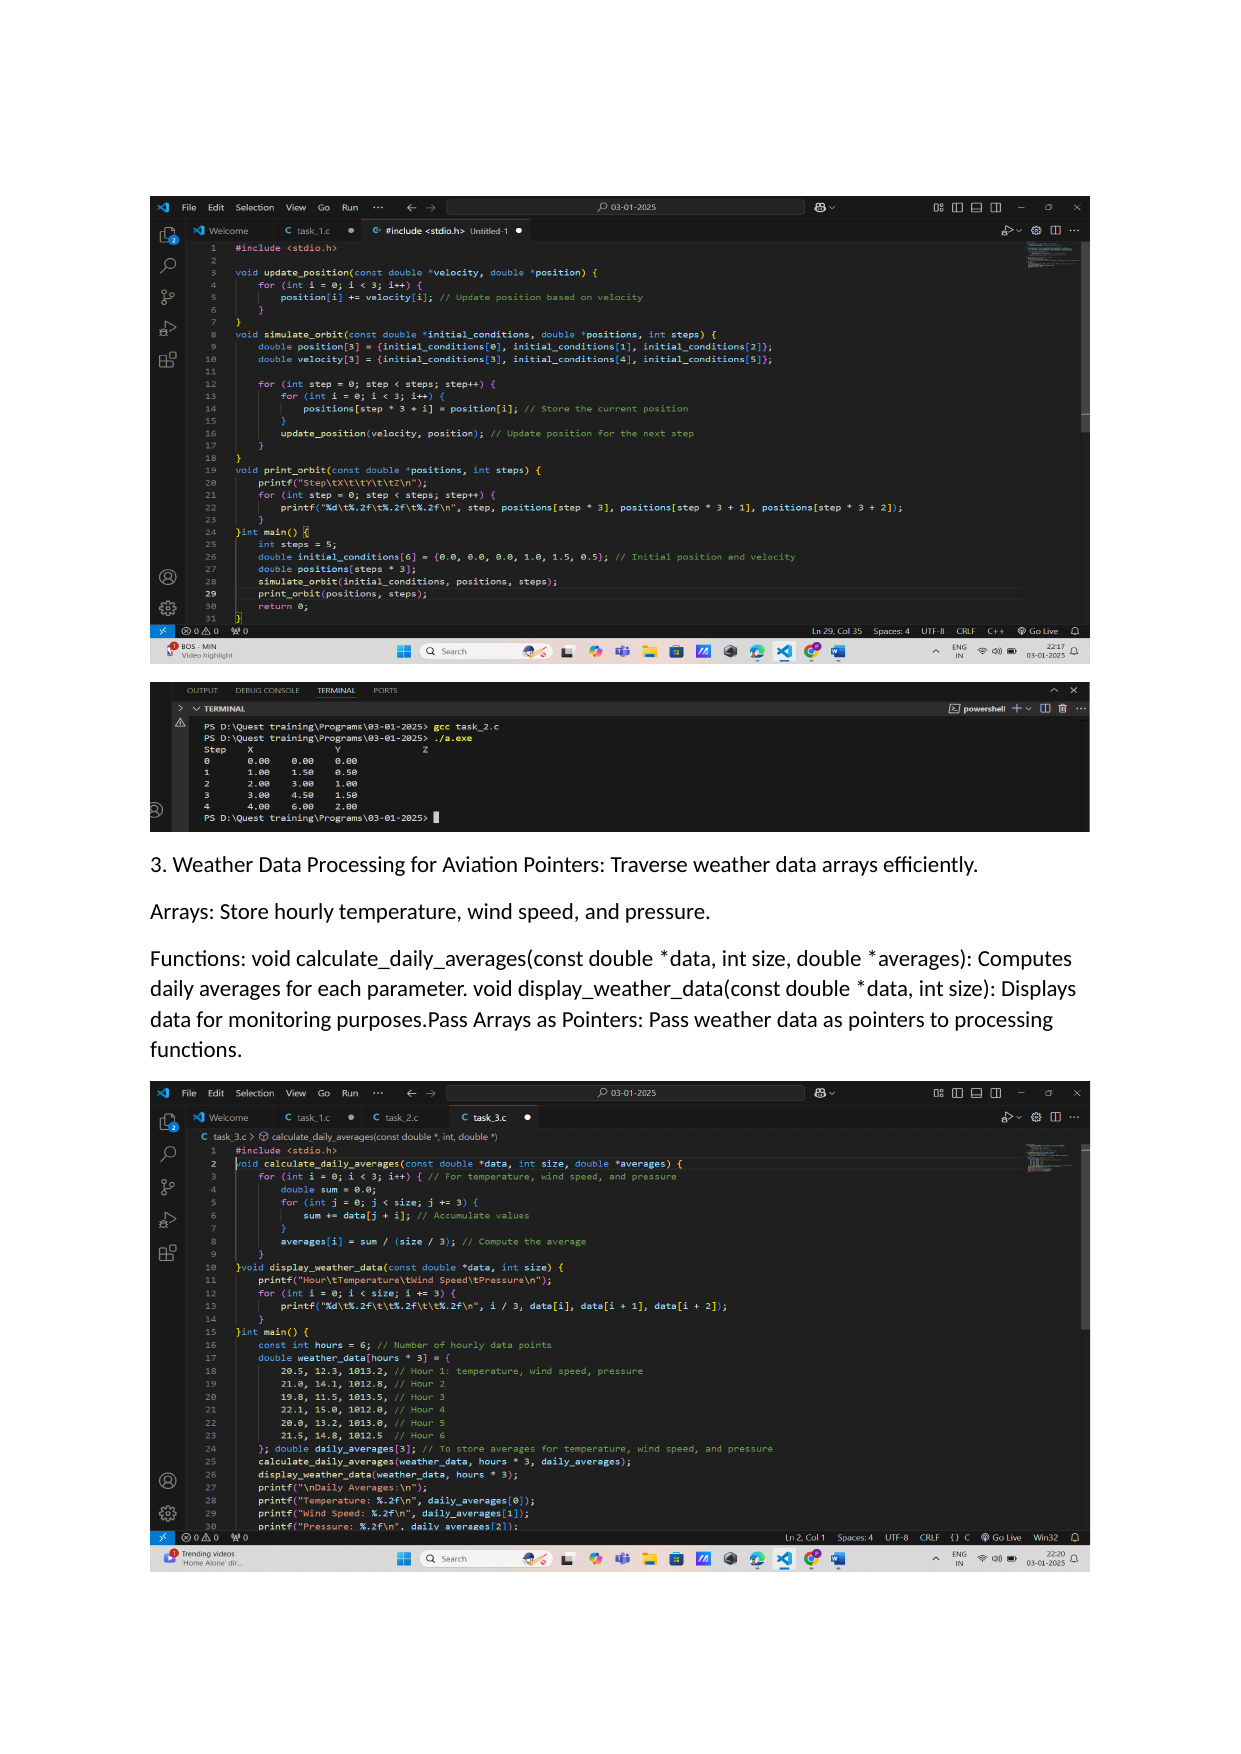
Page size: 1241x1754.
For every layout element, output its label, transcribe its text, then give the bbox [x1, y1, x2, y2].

text 3. Weather Data Processing for Aviation Pointers: Traverse weather data arrays efficiently. [150, 851, 1090, 878]
picture [150, 682, 1090, 832]
picture [150, 1081, 1091, 1572]
text Arrays: Store hourly temperature, wind speed, and pressure. [150, 897, 1090, 925]
picture [150, 196, 1090, 664]
text Functions: void calculate_daily_averages(const double *data, int size, double *averages): Computes daily averages for each parameter. void display_weather_data(const double *data, int size): Displays data for monitoring purposes.Pass Arrays as Pointers: Pass weather data as pointers to processing functions. [150, 944, 1090, 1063]
